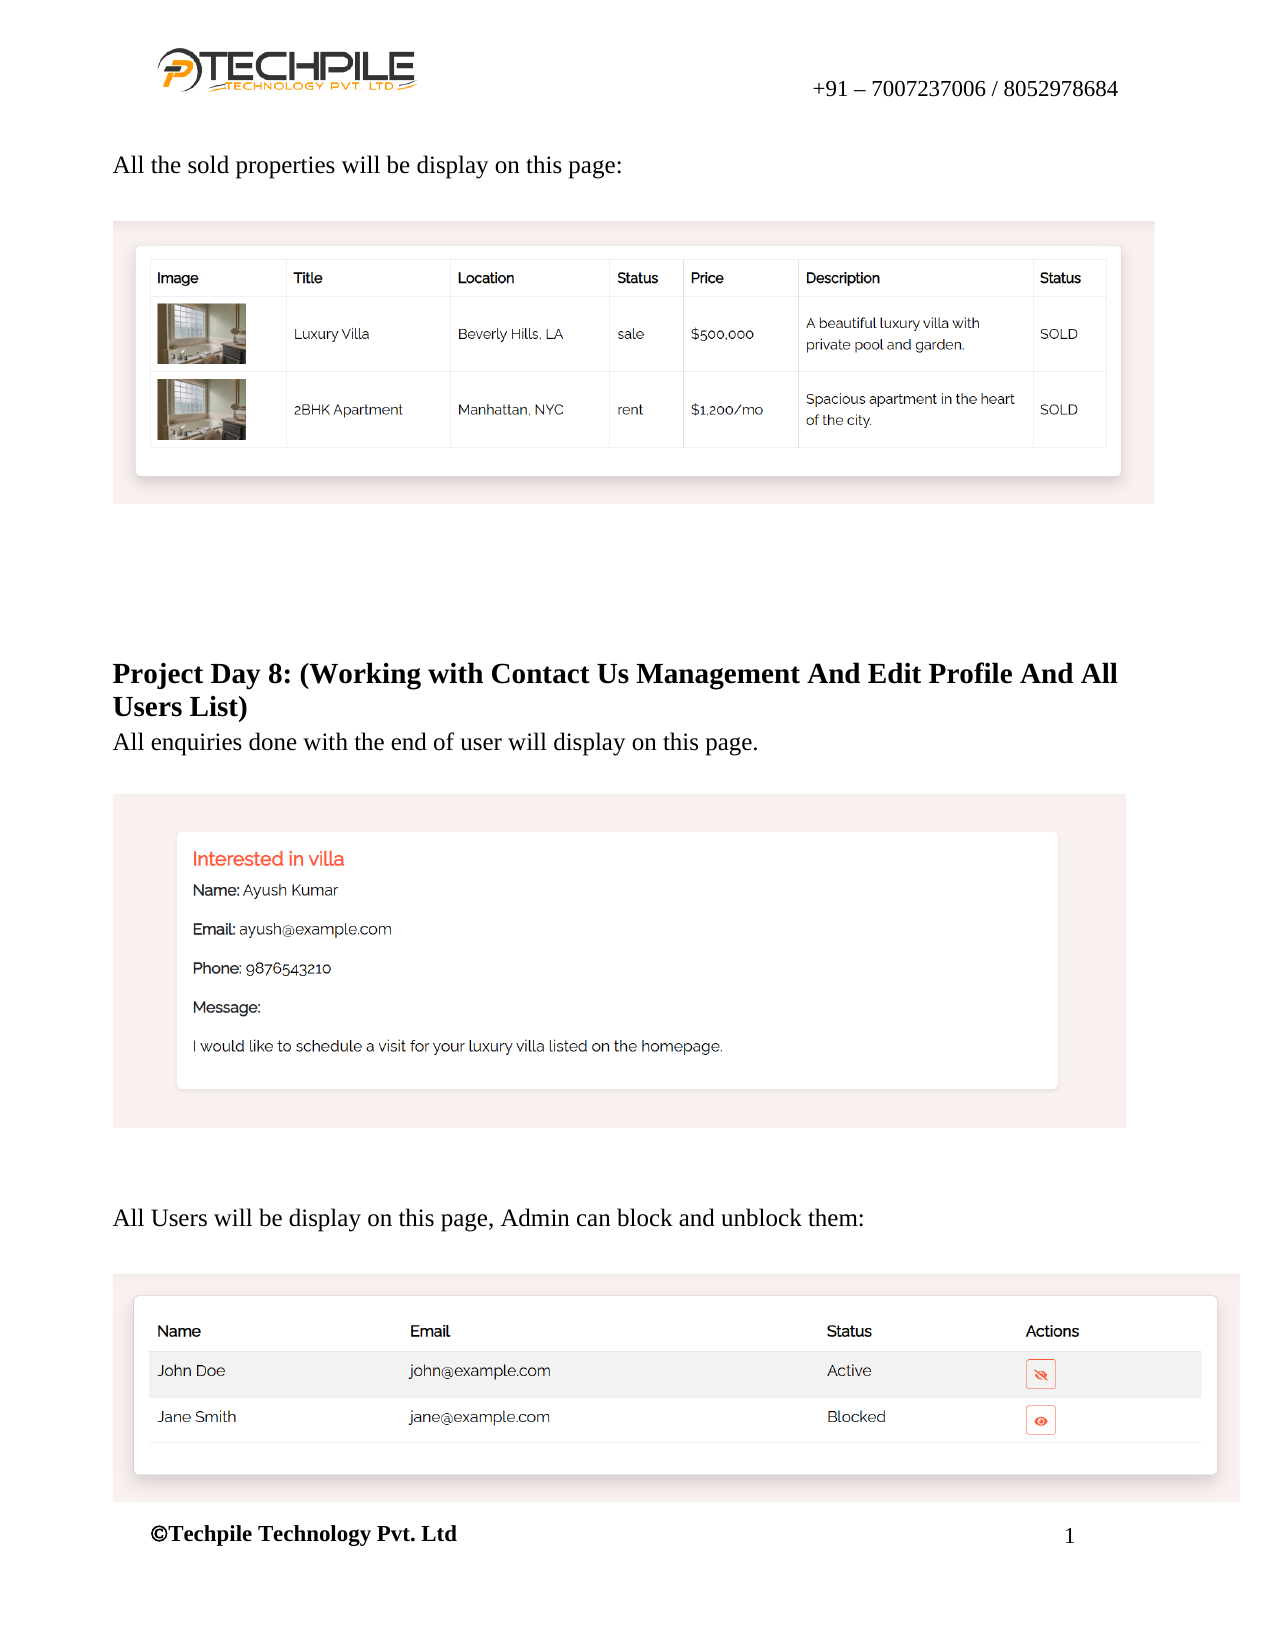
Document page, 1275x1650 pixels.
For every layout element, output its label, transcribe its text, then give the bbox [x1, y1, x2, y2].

text All the sold properties will be display on this page: [112, 150, 1178, 179]
text All enquiries done with the end of user will display on this page. [112, 727, 1192, 756]
picture [112, 794, 1127, 1128]
picture [112, 1274, 1240, 1502]
picture [157, 48, 418, 92]
subtitle Project Day 8: (Working with Contact Us Management And Edit Profile And All Users List) [112, 656, 1192, 723]
text All Users will be display on this page, Admin can block and unblock them: [112, 1203, 1178, 1232]
picture [113, 221, 1155, 504]
